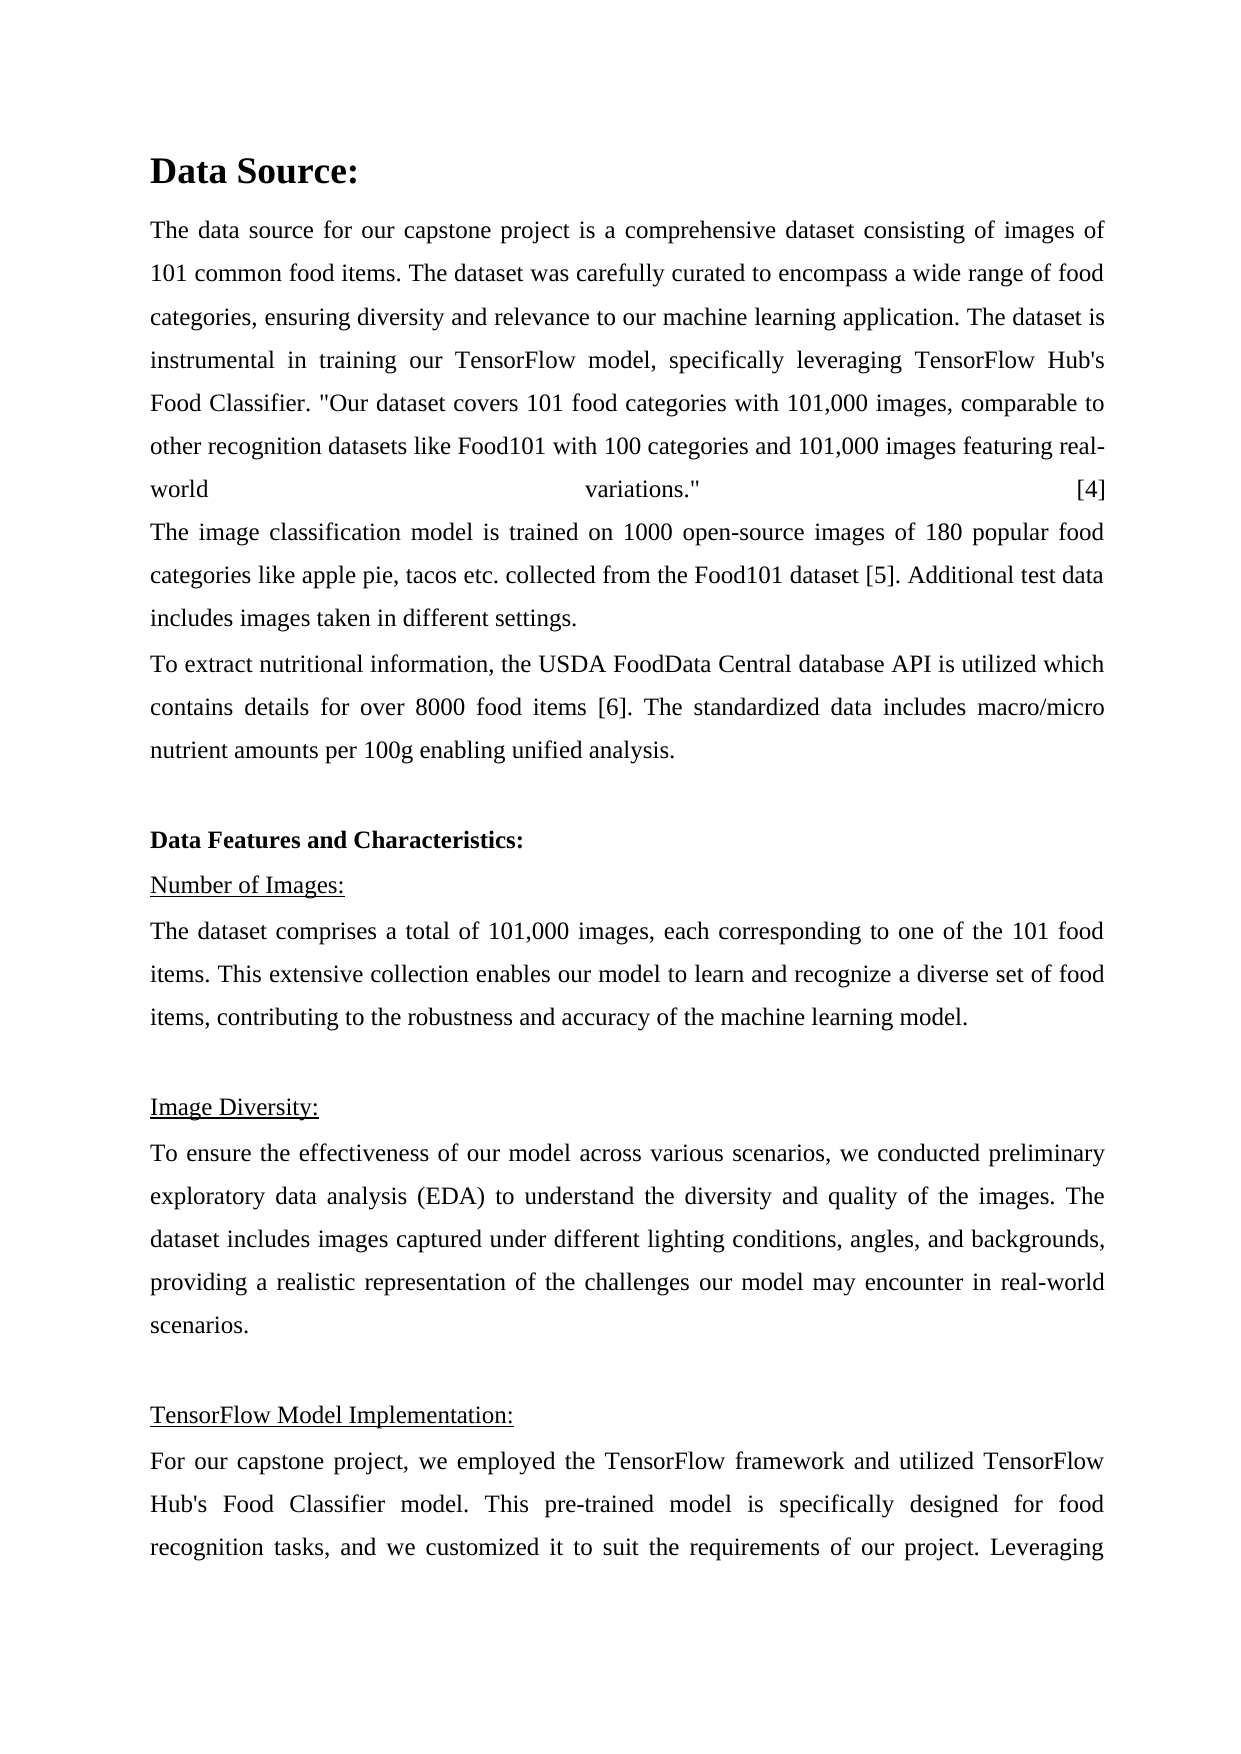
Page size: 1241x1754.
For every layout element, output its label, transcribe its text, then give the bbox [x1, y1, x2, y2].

text To extract nutritional information, the USDA FoodData Central database API is utilized which contains details for over 8000 food items [6]. The standardized data includes macro/micro nutrient amounts per 100g enabling unified analysis. [150, 649, 1106, 764]
text The data source for our capstone project is a comprehensive dataset consisting of images of 101 common food items. The dataset was carefully curated to encompass a wide range of food categories, ensuring diversity and relevance to our machine learning application. The dataset is instrumental in training our TensorFlow model, specifically leveraging TensorFlow Hub's Food Classifier. "Our dataset covers 101 food categories with 101,000 images, comparable to other recognition datasets like Food101 with 100 categories and 101,000 images featuring real-world variations." [4] The image classification model is trained on 1000 open-source images of 180 popular food categories like apple pie, tacos etc. collected from the Food101 dataset [5]. Additional test data includes images taken in different settings. [150, 215, 1106, 632]
text Number of Images: [150, 871, 1106, 899]
subtitle Data Source: [150, 148, 1106, 192]
text The dataset comprises a total of 101,000 images, each corresponding to one of the 101 food items. This extensive collection enables our model to learn and recognize a diverse set of food items, contributing to the robustness and accuracy of the machine learning model. [150, 916, 1106, 1031]
text Image Diversity: [150, 1092, 1106, 1121]
text Data Features and Characteristics: [150, 825, 1106, 854]
text To ensure the effectiveness of our model across various scenarios, we conducted preliminary exploratory data analysis (EDA) to understand the diversity and quality of the images. The dataset includes images captured under different lighting conditions, angles, and backgrounds, providing a realistic representation of the challenges our model may encounter in real-world scenarios. [150, 1138, 1106, 1339]
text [150, 1446, 1106, 1561]
text TensorFlow Model Implementation: [150, 1401, 1106, 1429]
